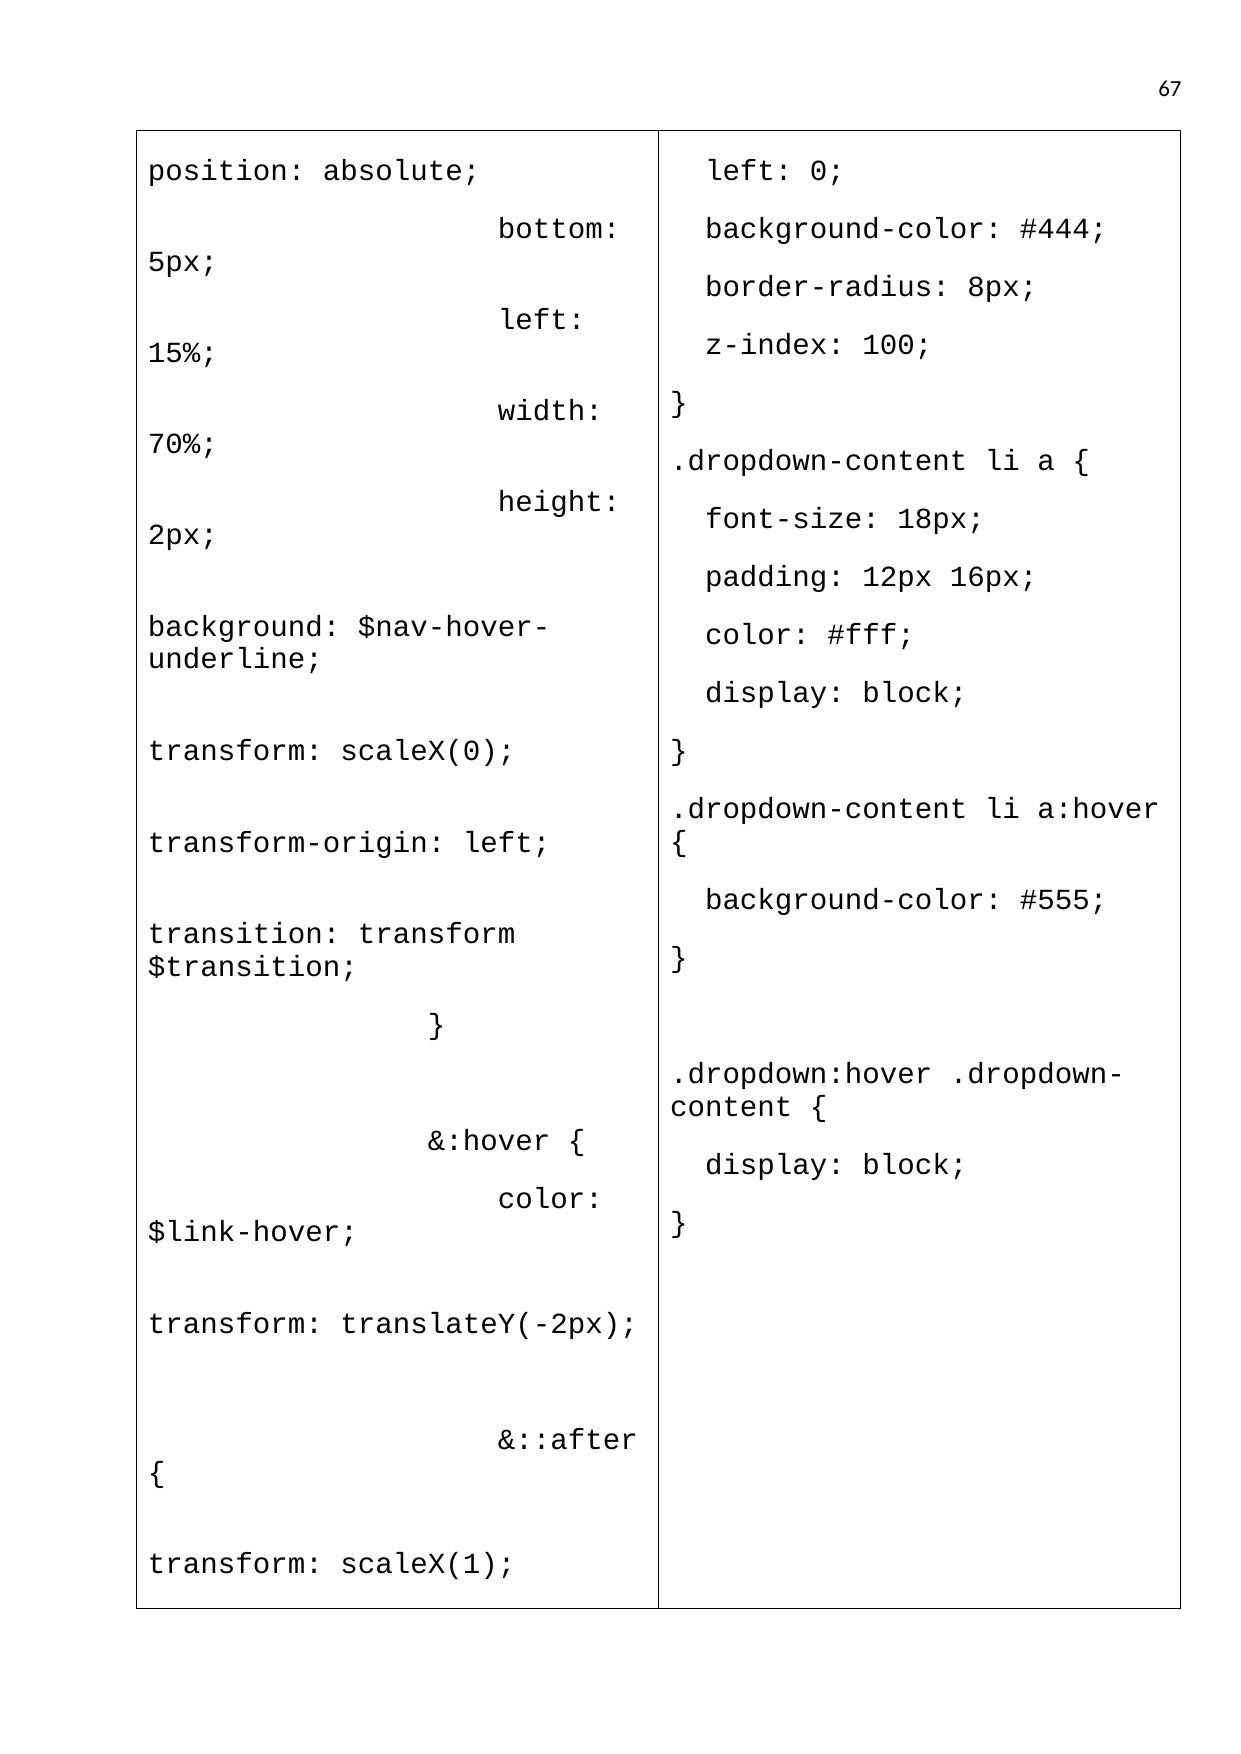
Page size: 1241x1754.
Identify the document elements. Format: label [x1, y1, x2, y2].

table_cell [659, 131, 1180, 1608]
table_cell [137, 131, 658, 1608]
